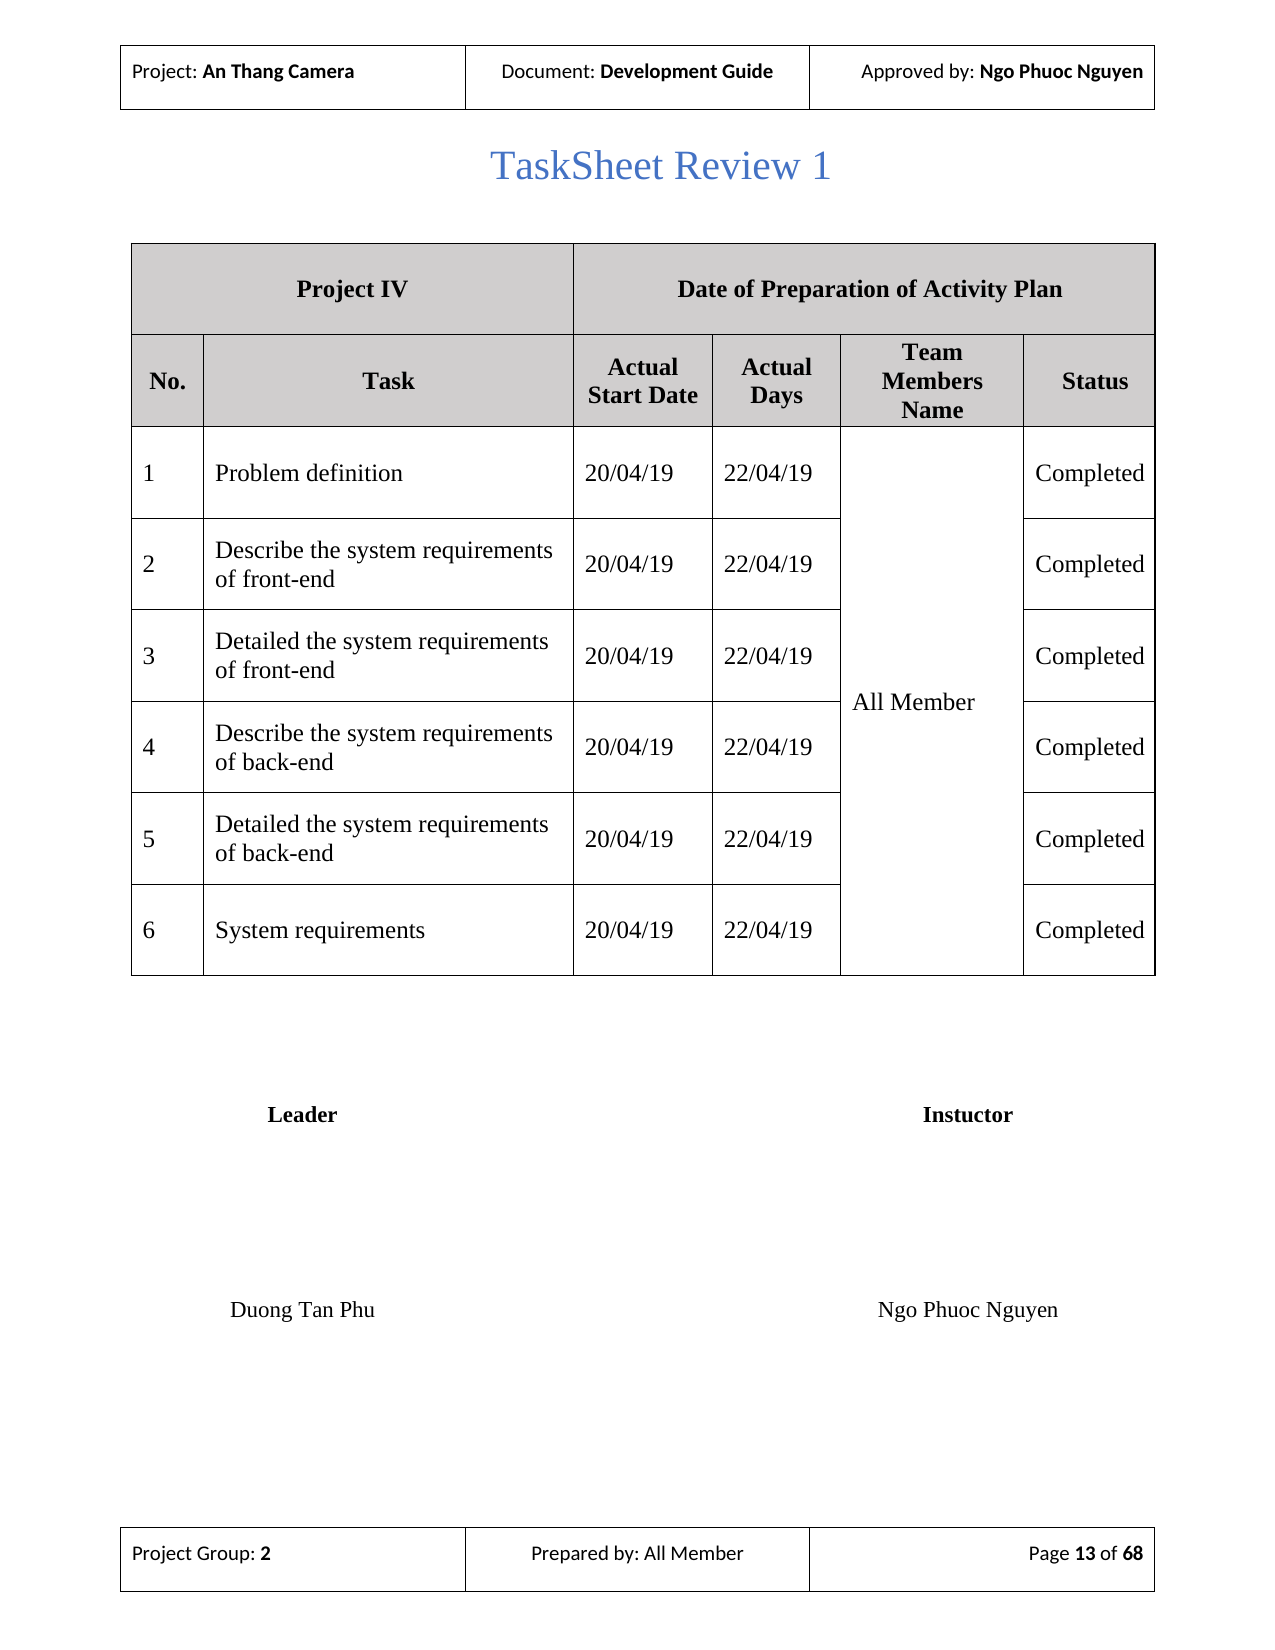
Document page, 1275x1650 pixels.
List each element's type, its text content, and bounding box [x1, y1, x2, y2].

list TaskSheet Review 1 [167, 141, 1155, 188]
table_cell [120, 1092, 1155, 1332]
table_header [120, 243, 1155, 1092]
